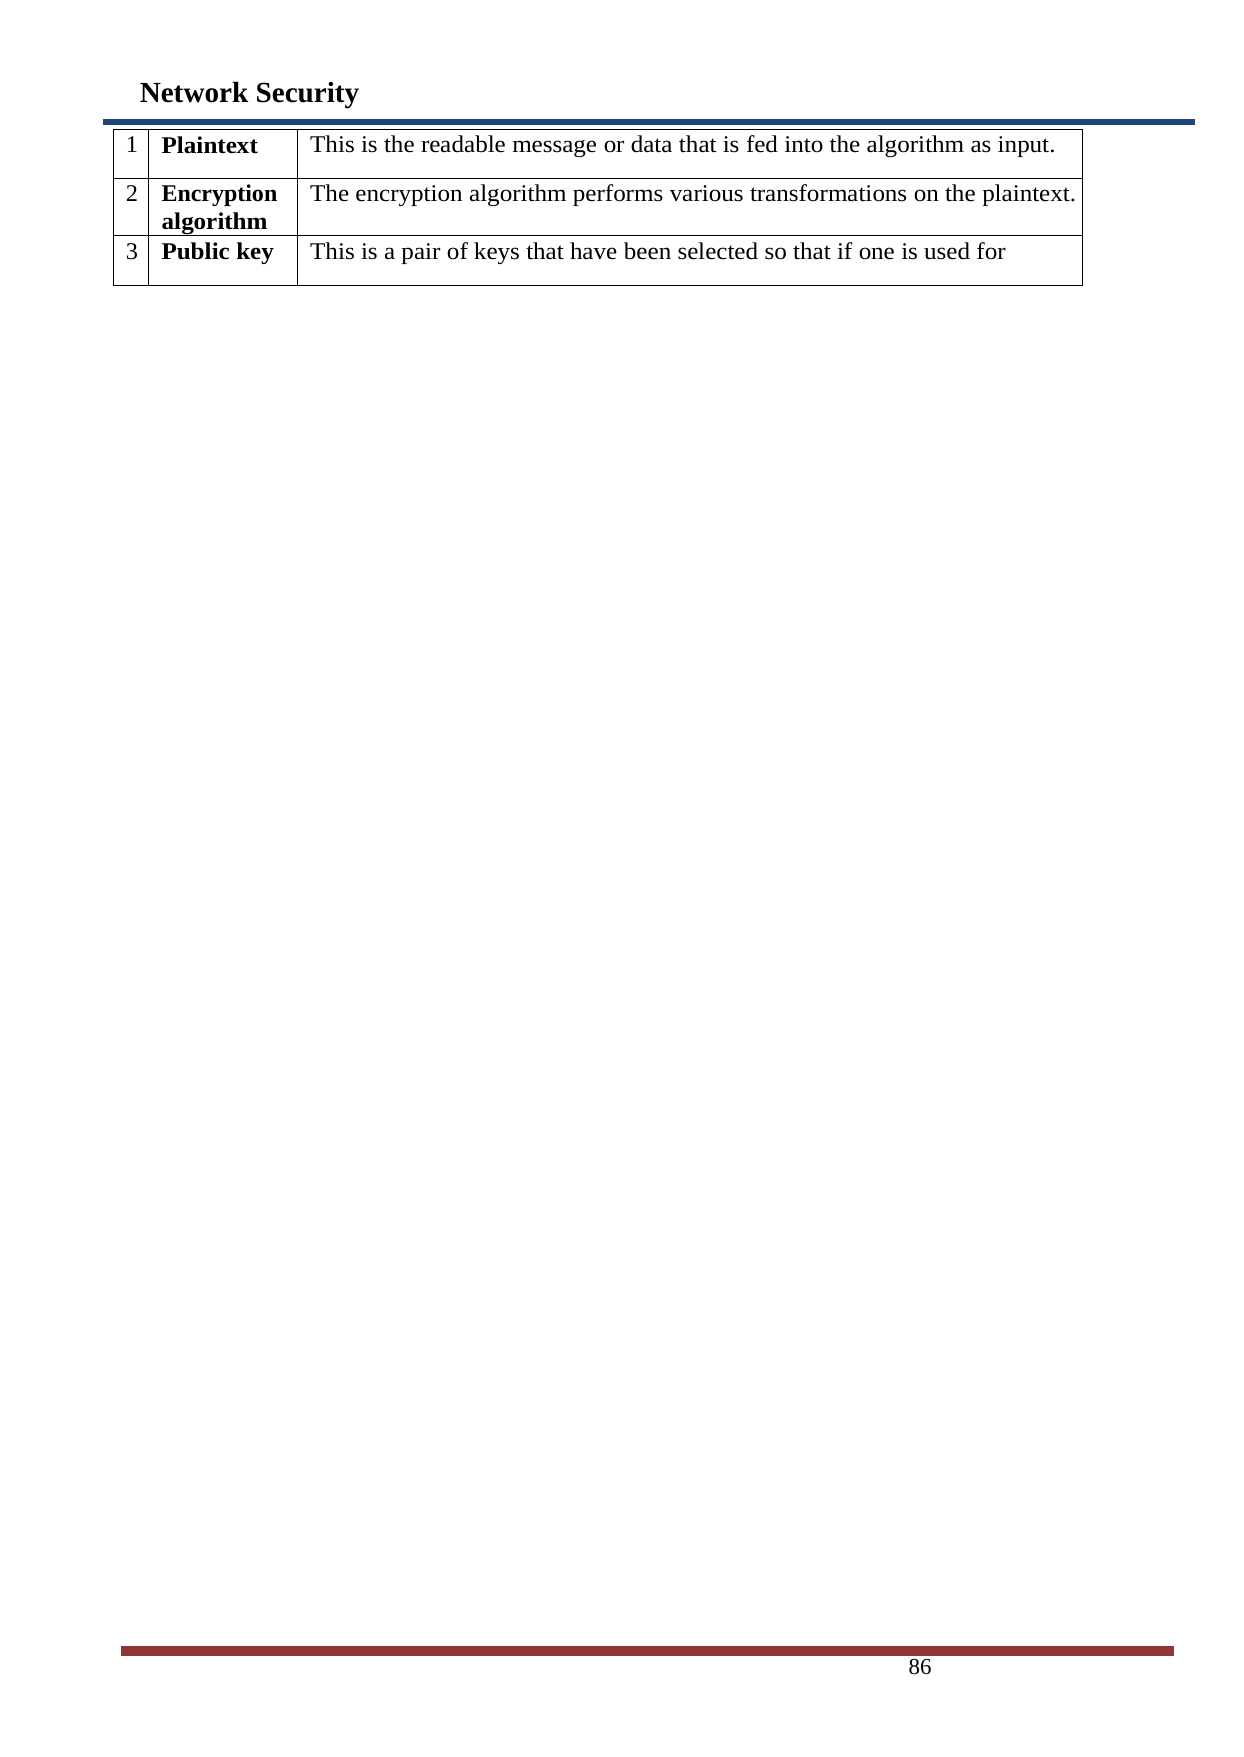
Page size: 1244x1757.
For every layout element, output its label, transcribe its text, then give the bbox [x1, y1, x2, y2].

table_cell 3 [114, 236, 148, 285]
table_cell Public key [149, 236, 297, 285]
table_cell This is a pair of keys that have been selected so that if one is used for [298, 236, 1082, 285]
table_cell 2 [114, 179, 148, 235]
table_cell 1 [114, 130, 148, 178]
table_cell Encryption algorithm [149, 179, 297, 235]
table_cell Plaintext [149, 130, 297, 178]
table_cell This is the readable message or data that is fed into the algorithm as input. [298, 130, 1082, 178]
table_cell The encryption algorithm performs various transformations on the plaintext. [298, 179, 1082, 235]
